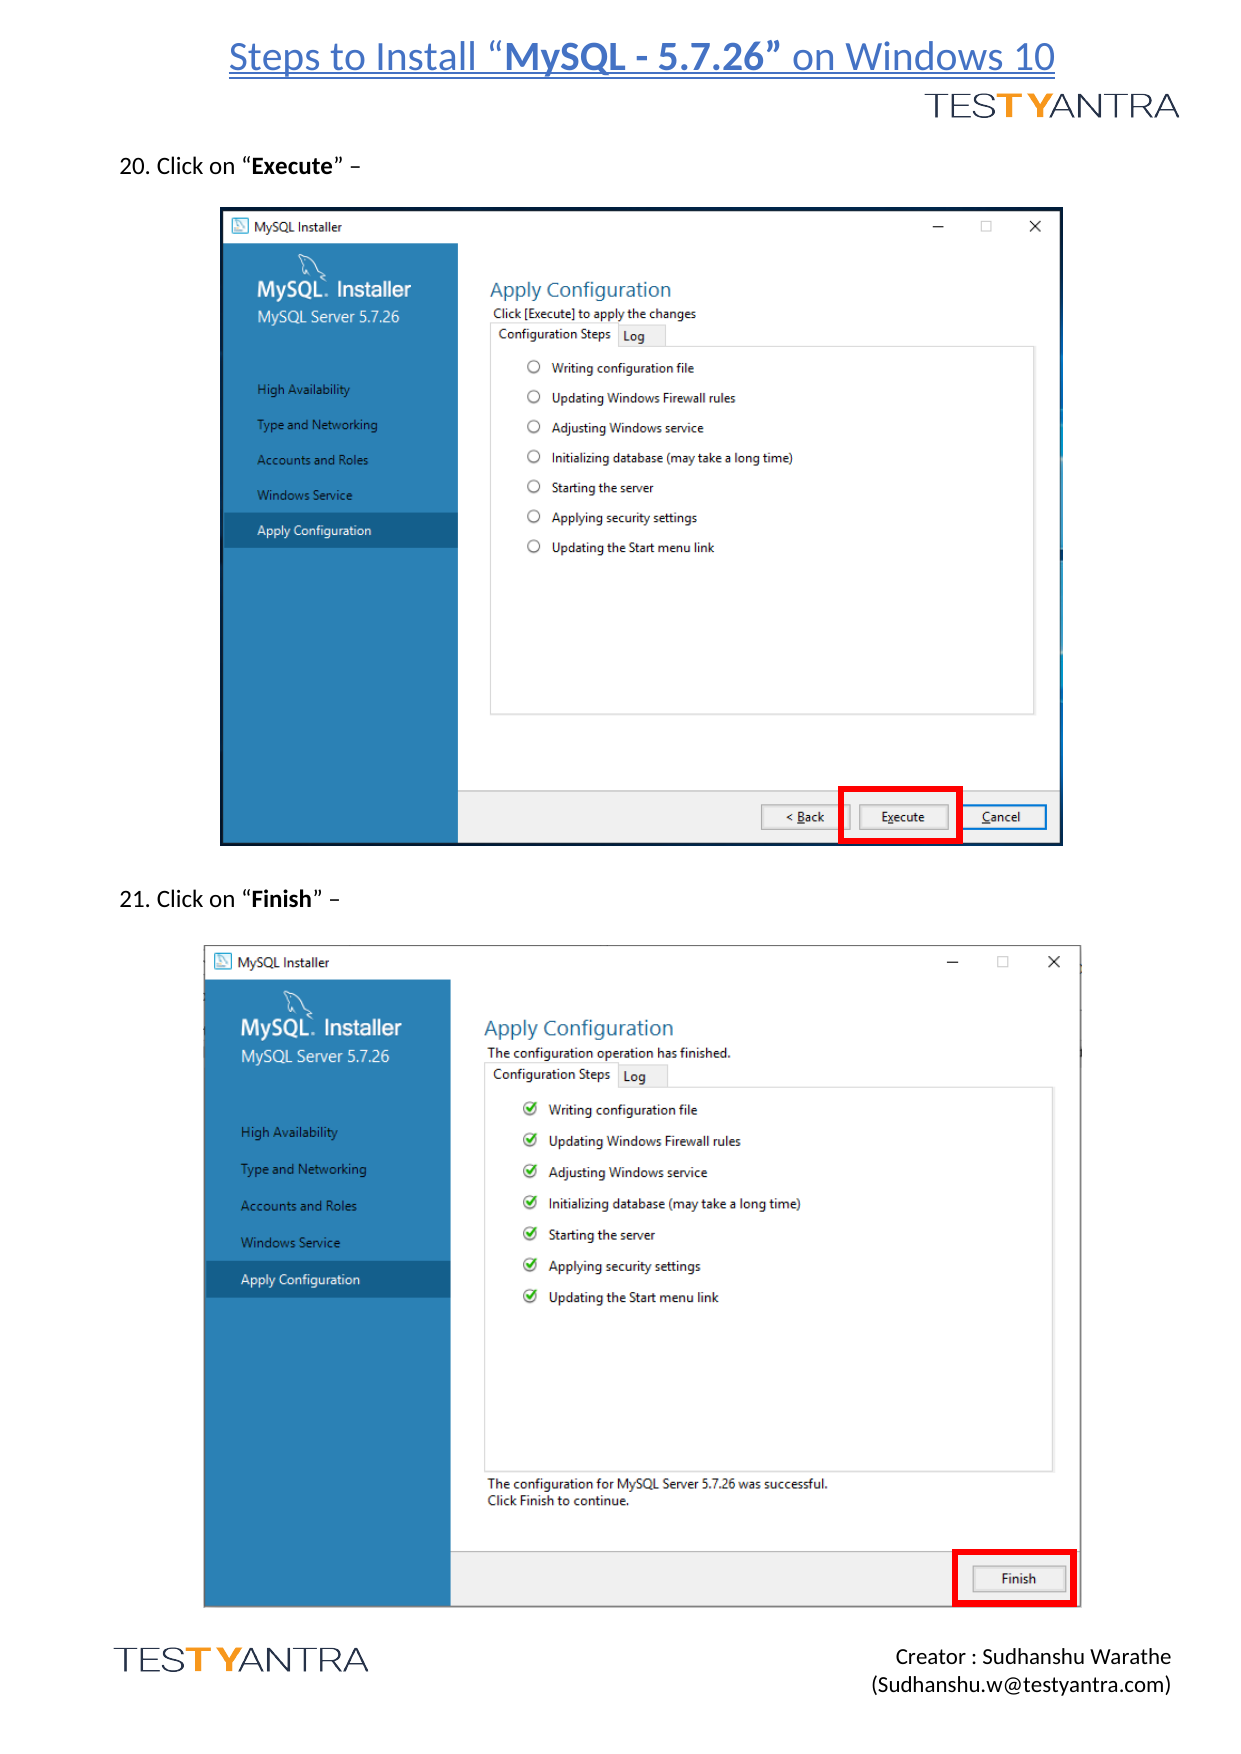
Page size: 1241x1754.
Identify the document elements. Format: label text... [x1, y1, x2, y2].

picture [923, 88, 1180, 127]
list Click on “Finish” – [119, 883, 1172, 914]
list Click on “Execute” – [119, 150, 1172, 181]
picture [203, 945, 1082, 1608]
picture [112, 1642, 369, 1681]
picture [220, 207, 1063, 846]
